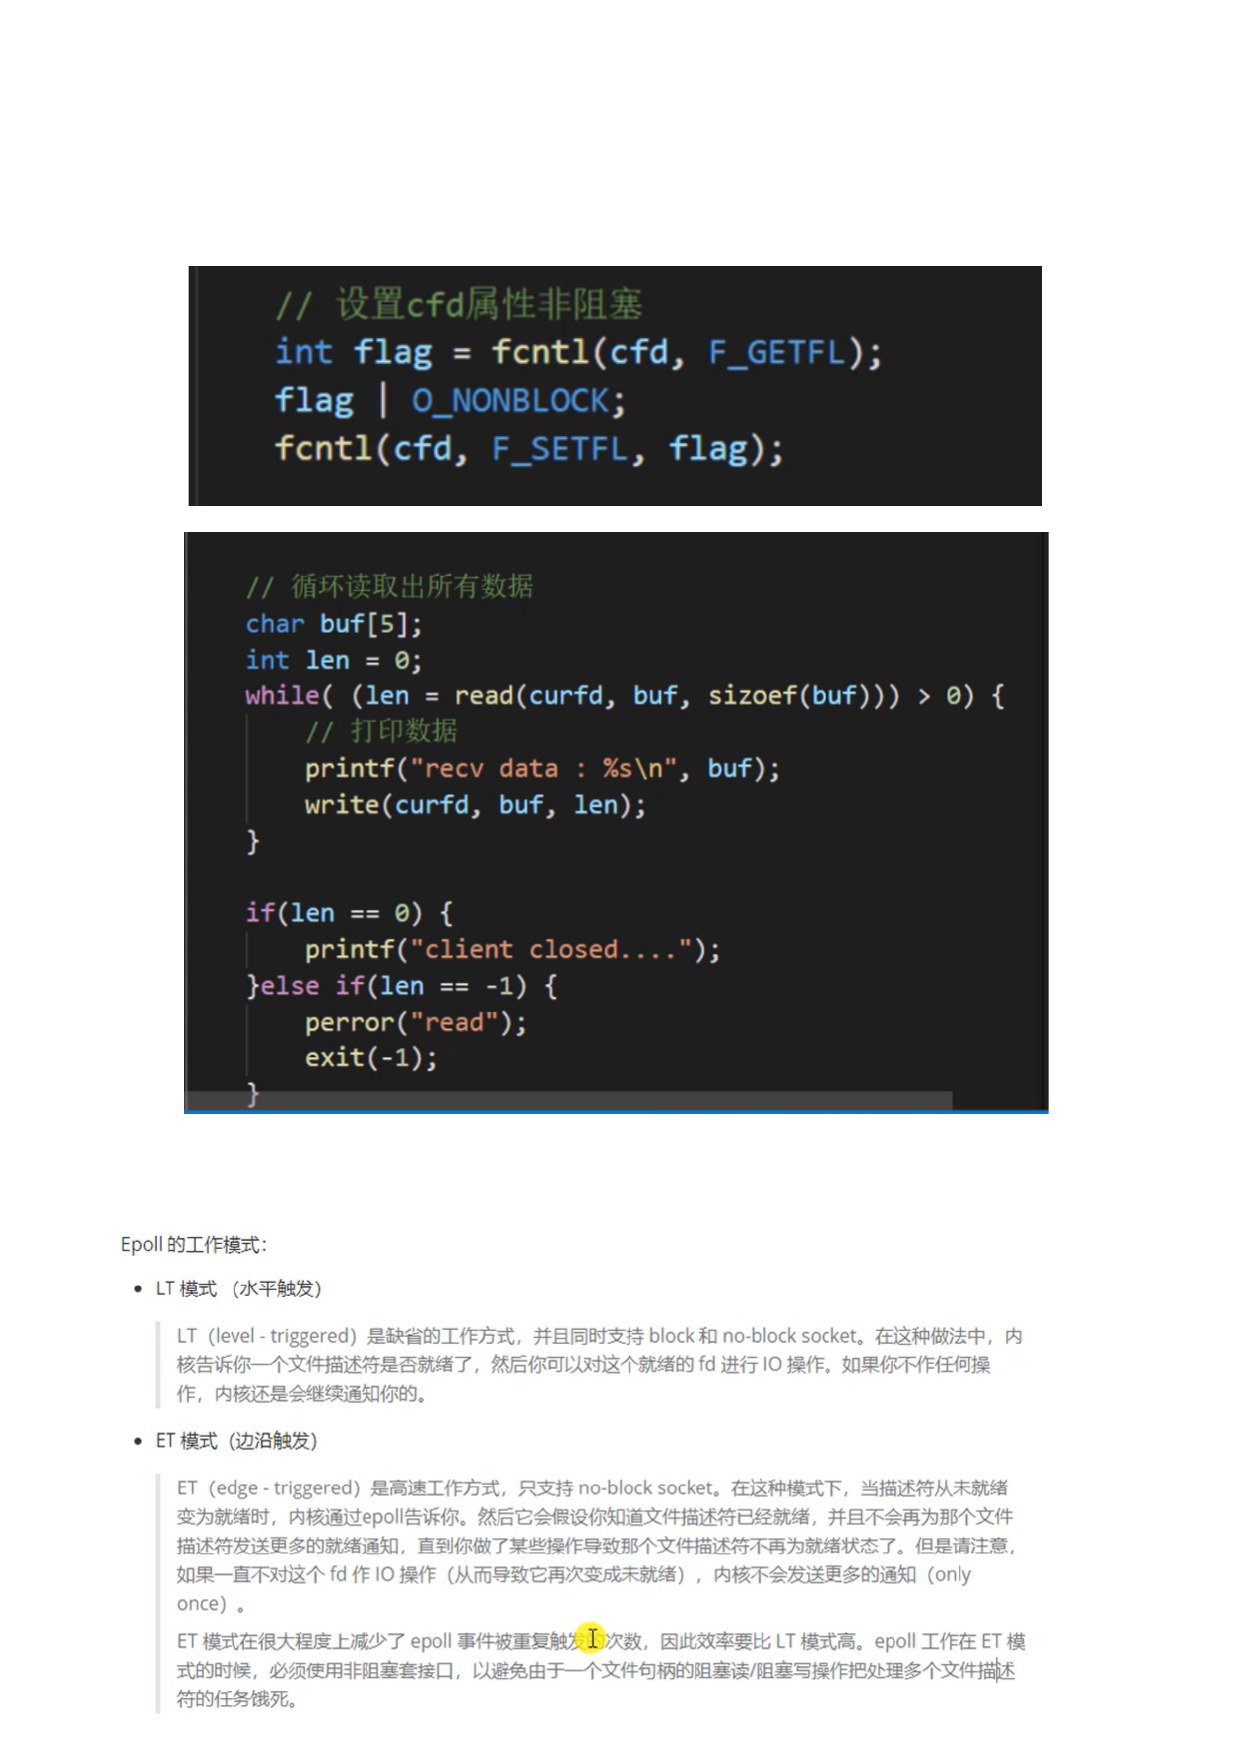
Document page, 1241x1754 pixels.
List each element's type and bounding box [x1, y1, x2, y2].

picture [184, 532, 1049, 1114]
picture [188, 266, 1042, 506]
picture [103, 1219, 1090, 1754]
